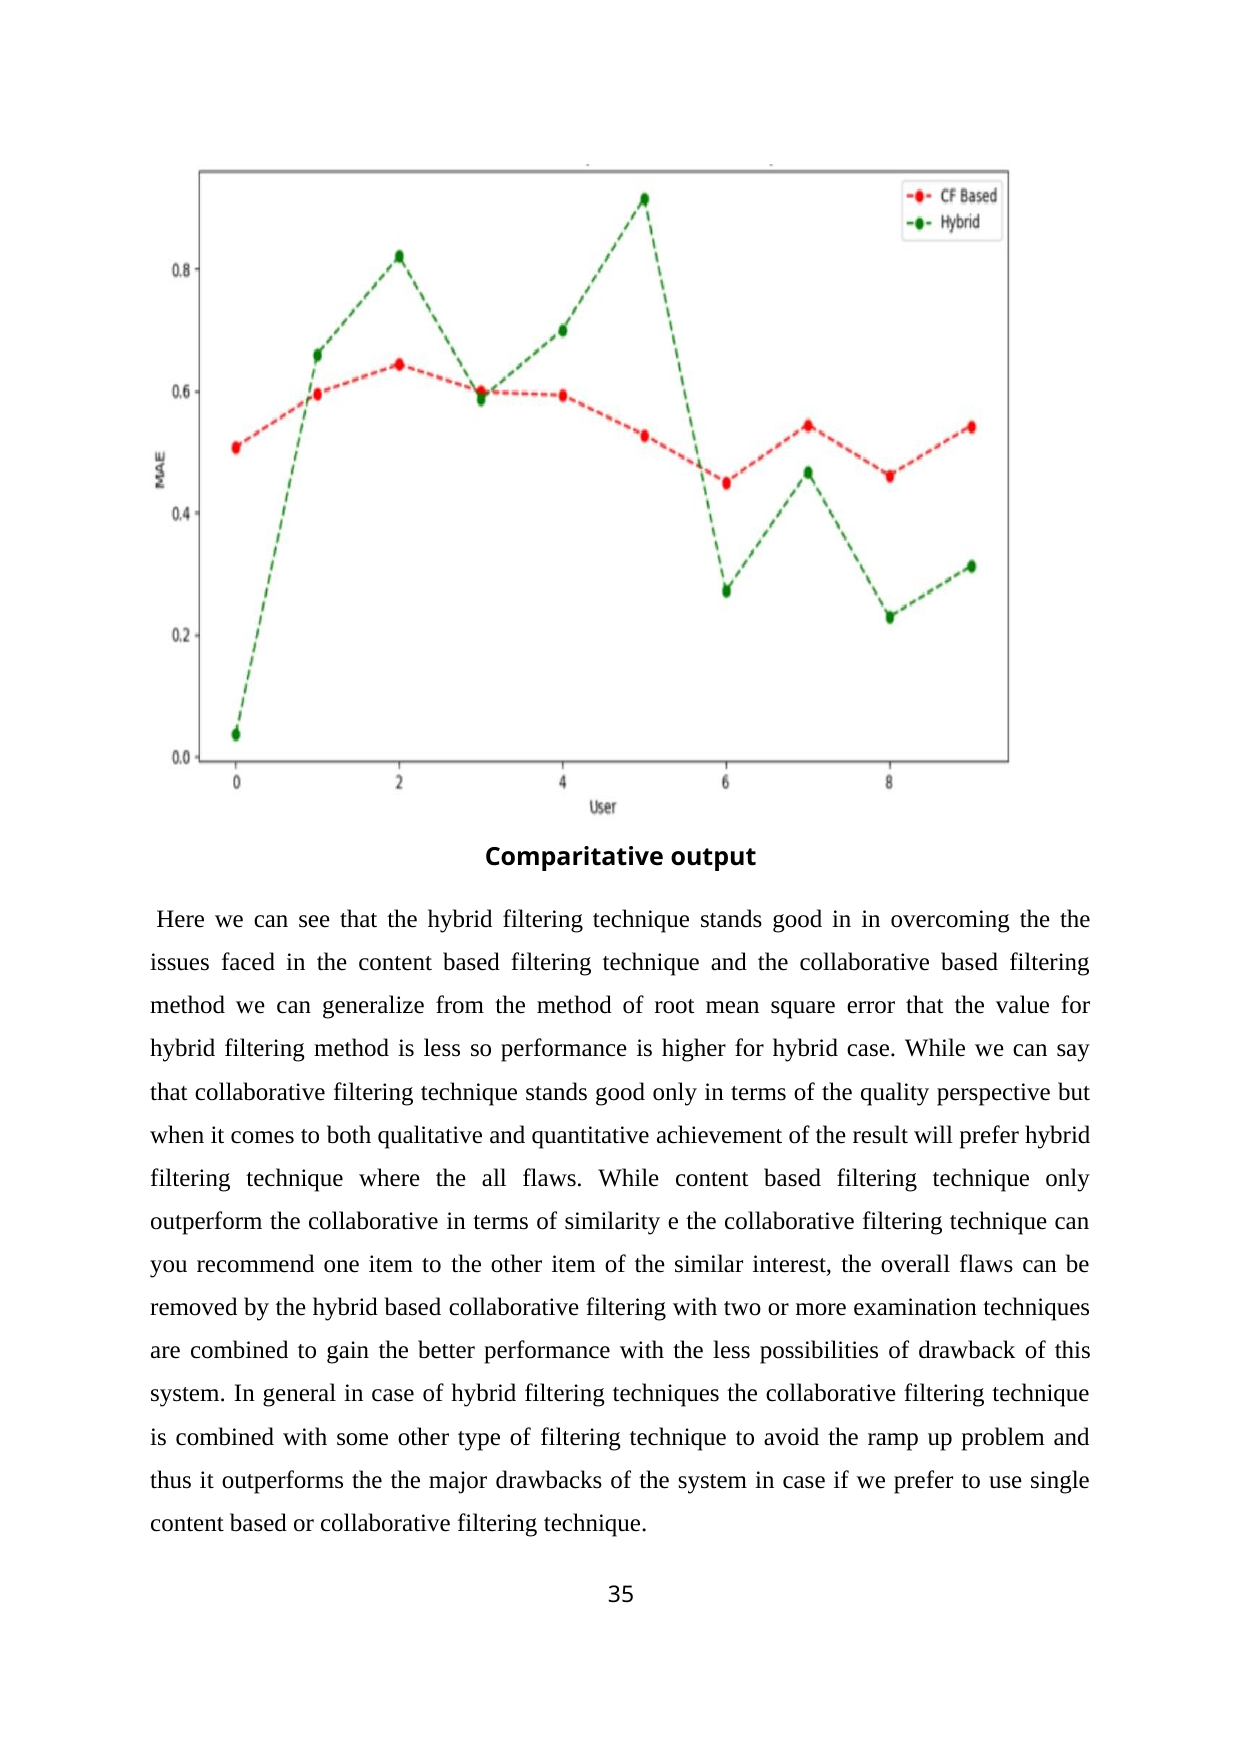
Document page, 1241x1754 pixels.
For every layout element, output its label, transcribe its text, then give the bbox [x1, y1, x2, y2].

text Here we can see that the hybrid filtering technique stands good in in overcoming the the issues faced in the content based filtering technique and the collaborative based filtering method we can generalize from the method of root mean square error that the value for hybrid filtering method is less so performance is higher for hybrid case. While we can say that collaborative filtering technique stands good only in terms of the quality perspective but when it comes to both qualitative and quantitative achievement of the result will prefer hybrid filtering technique where the all flaws. While content based filtering technique only outperform the collaborative in terms of similarity e the collaborative filtering technique can you recommend one item to the other item of the similar interest, the overall flaws can be removed by the hybrid based collaborative filtering with two or more examination techniques are combined to gain the better performance with the less possibilities of drawback of this system. In general in case of hybrid filtering techniques the collaborative filtering technique is combined with some other type of filtering technique to avoid the ramp up problem and thus it outperforms the the major drawbacks of the system in case if we prefer to use single content based or collaborative filtering technique. [150, 904, 1091, 1537]
text Comparitative output [75, 839, 1166, 873]
picture [150, 164, 1011, 821]
